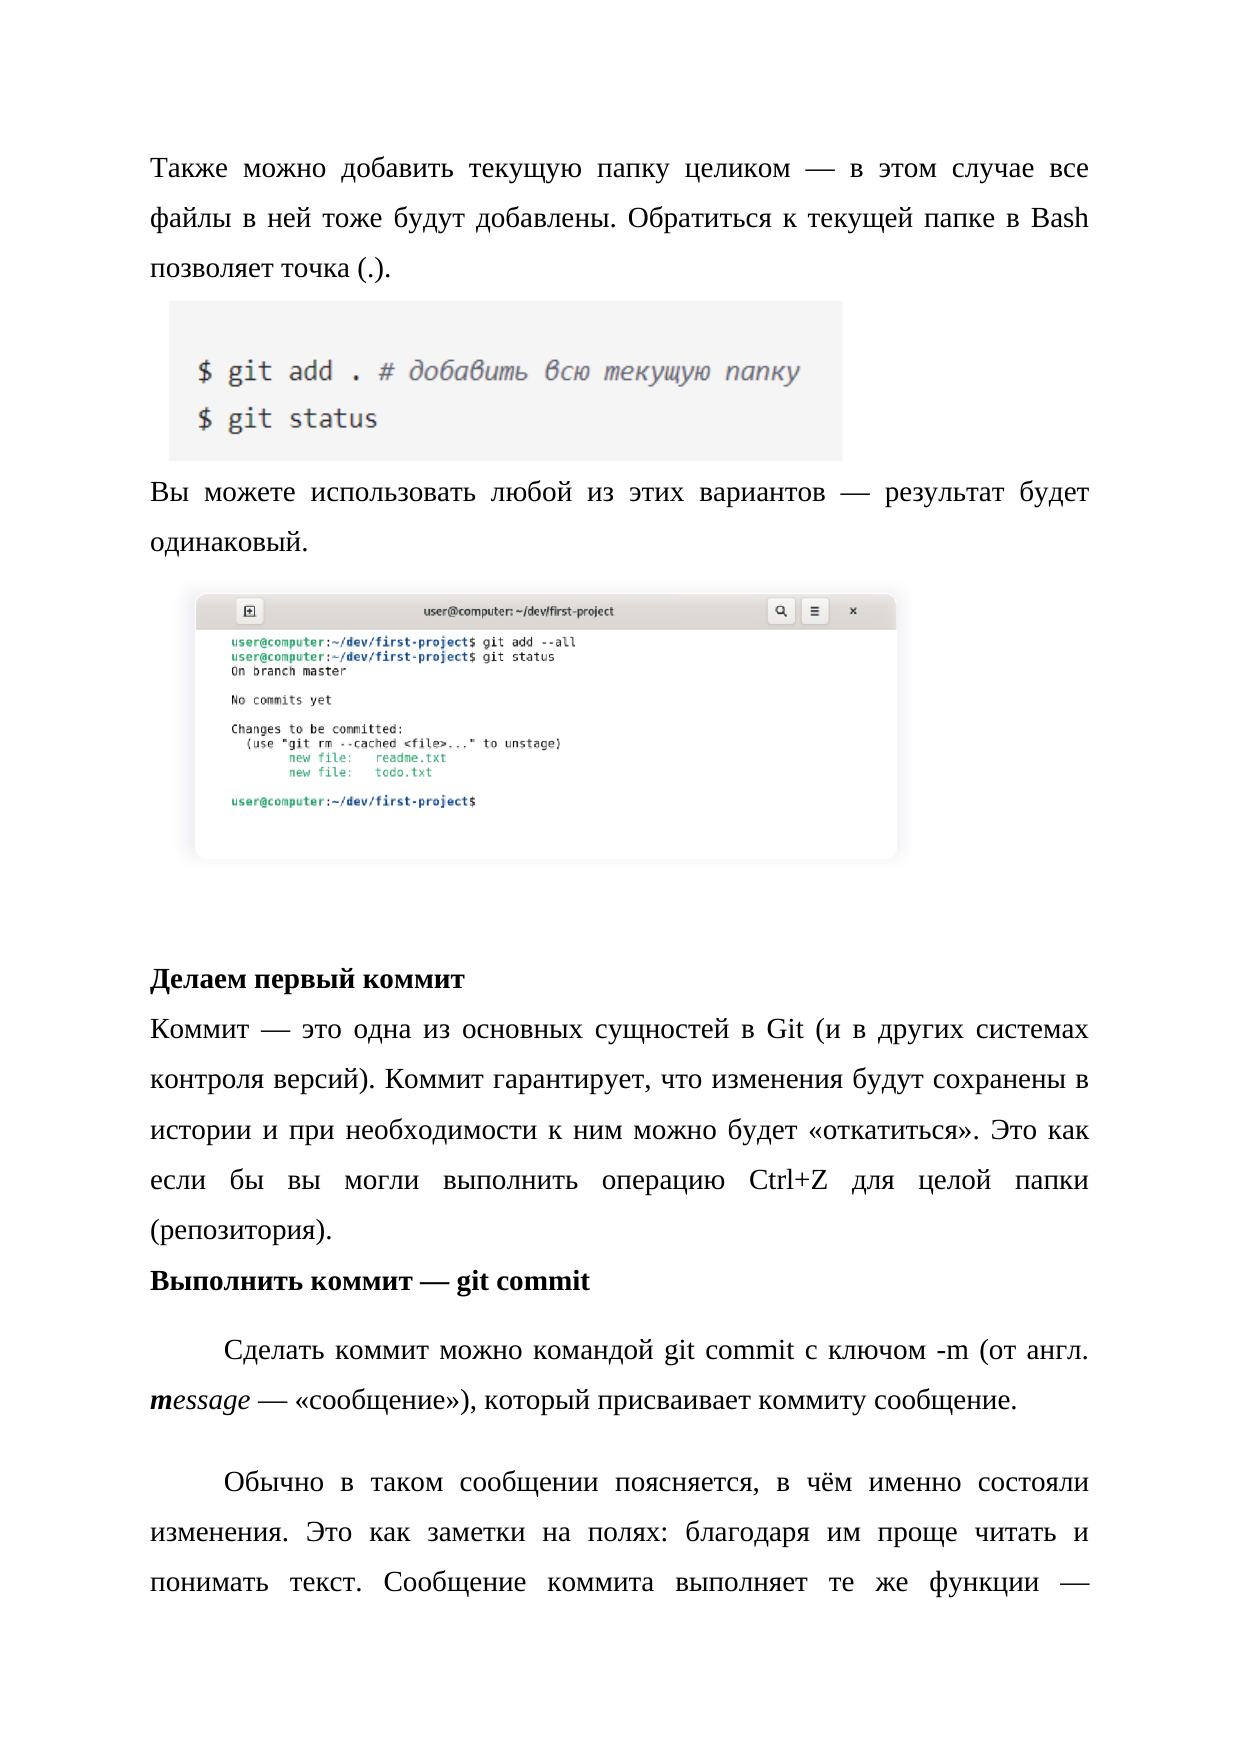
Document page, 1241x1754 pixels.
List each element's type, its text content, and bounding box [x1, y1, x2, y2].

text Также можно добавить текущую папку целиком — в этом случае все файлы в ней тоже будут добавлены. Обратиться к текущей папке в Bash позволяет точка (.). [150, 150, 1090, 284]
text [150, 1464, 1090, 1598]
text Коммит — это одна из основных сущностей в Git (и в других системах контроля версий). Коммит гарантирует, что изменения будут сохранены в истории и при необходимости к ним можно будет «откатиться». Это как если бы вы могли выполнить операцию Ctrl+Z для целой папки (репозитория). [150, 1011, 1090, 1246]
subtitle Делаем первый коммит [150, 961, 1090, 994]
text Выполнить коммит — git commit [150, 1263, 1090, 1296]
text Вы можете использовать любой из этих вариантов — результат будет одинаковый. [150, 474, 1090, 558]
text Сделать коммит можно командой git commit c ключом -m (от англ. message — «сообщение»), который присваивает коммиту сообщение. [150, 1332, 1090, 1416]
